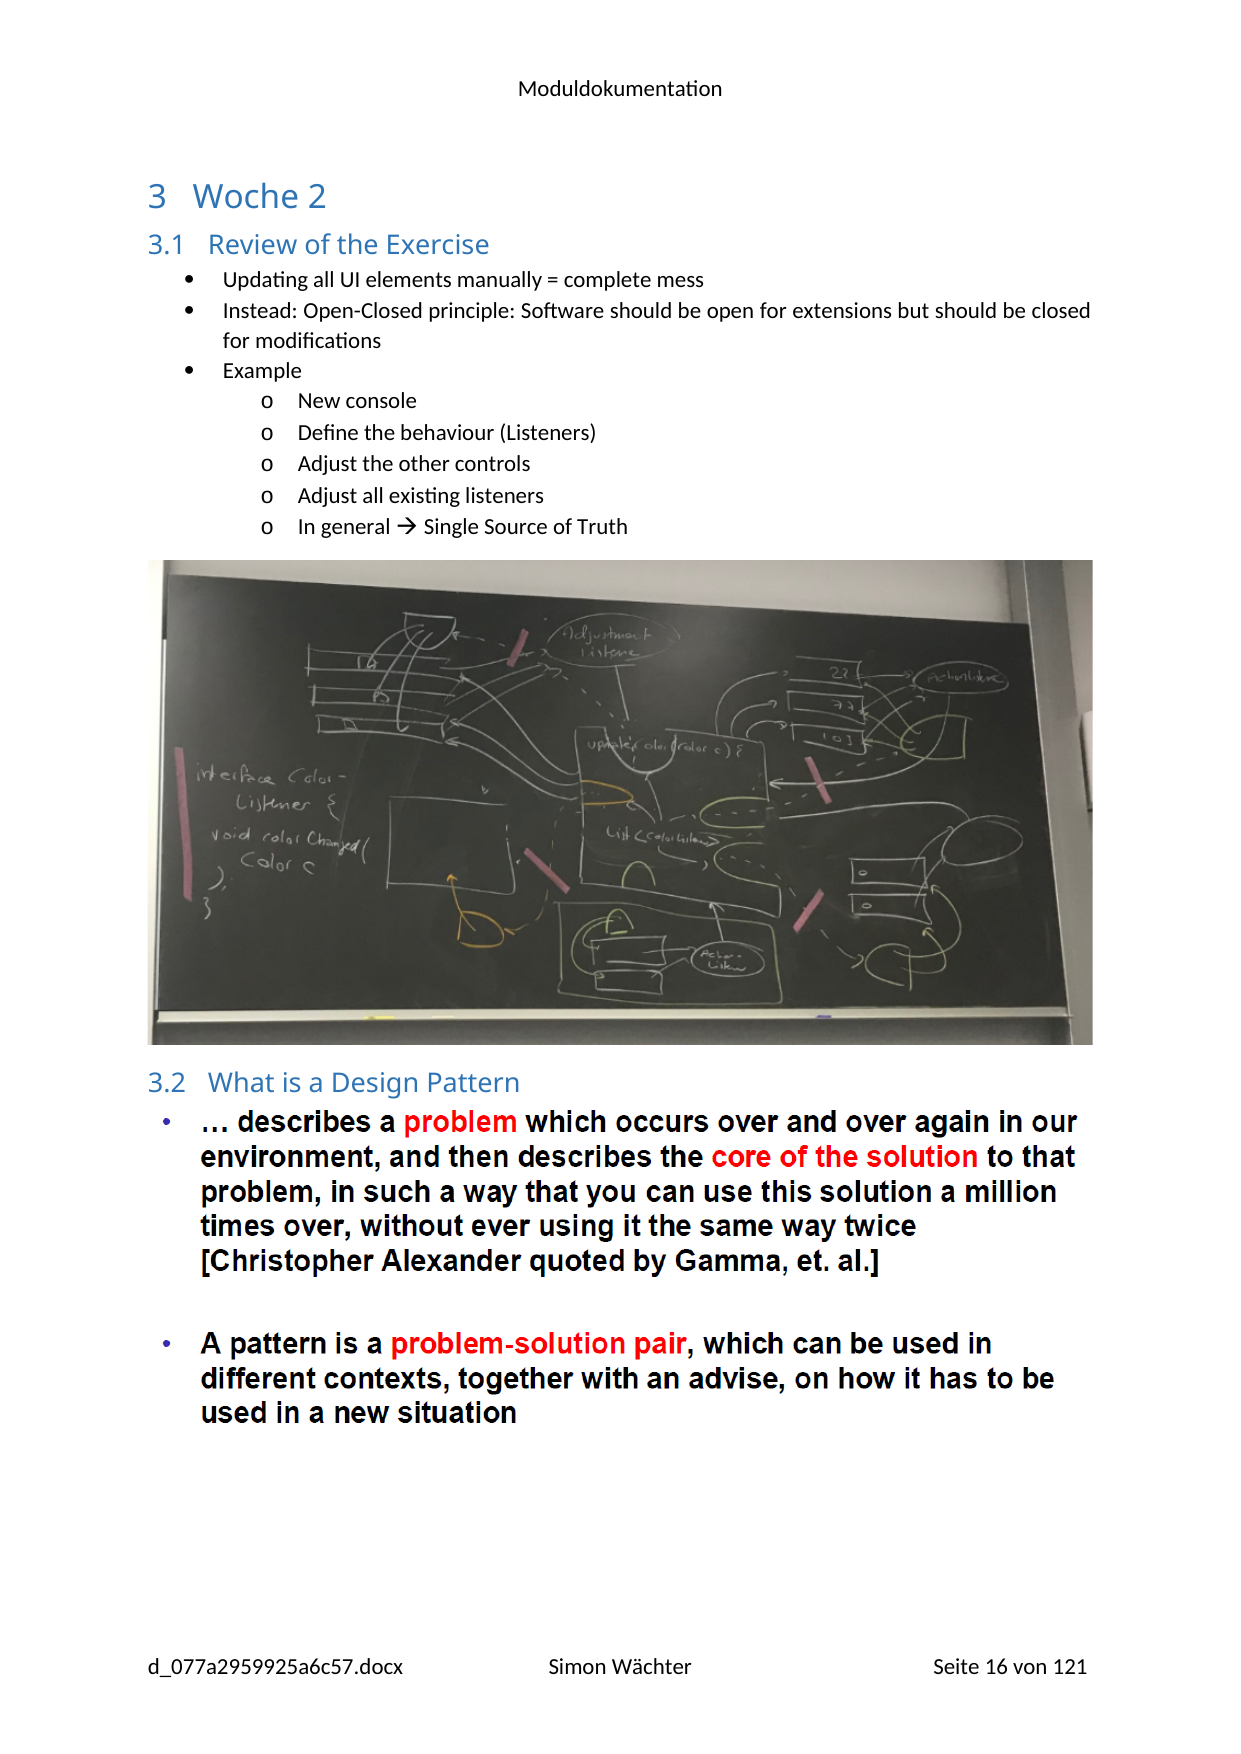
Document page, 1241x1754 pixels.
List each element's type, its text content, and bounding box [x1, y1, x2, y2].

list Updating all UI elements manually = complete mess [185, 266, 1093, 293]
subtitle What is a Design Pattern [148, 1064, 1093, 1101]
picture [147, 1103, 1093, 1435]
list Instead: Open-Closed principle: Software should be open for extensions but should be closed for modifications [185, 296, 1093, 354]
list In general Single Source of Truth [260, 512, 1093, 541]
list Example [185, 356, 1093, 384]
list New console [260, 386, 1093, 416]
subtitle Review of the Exercise [148, 226, 1093, 263]
list Define the behaviour (Listeners) [260, 418, 1093, 447]
list Adjust the other controls [260, 449, 1093, 478]
picture [147, 560, 1093, 1045]
list Adjust all existing listeners [260, 481, 1093, 510]
subtitle Woche 2 [148, 173, 1093, 218]
